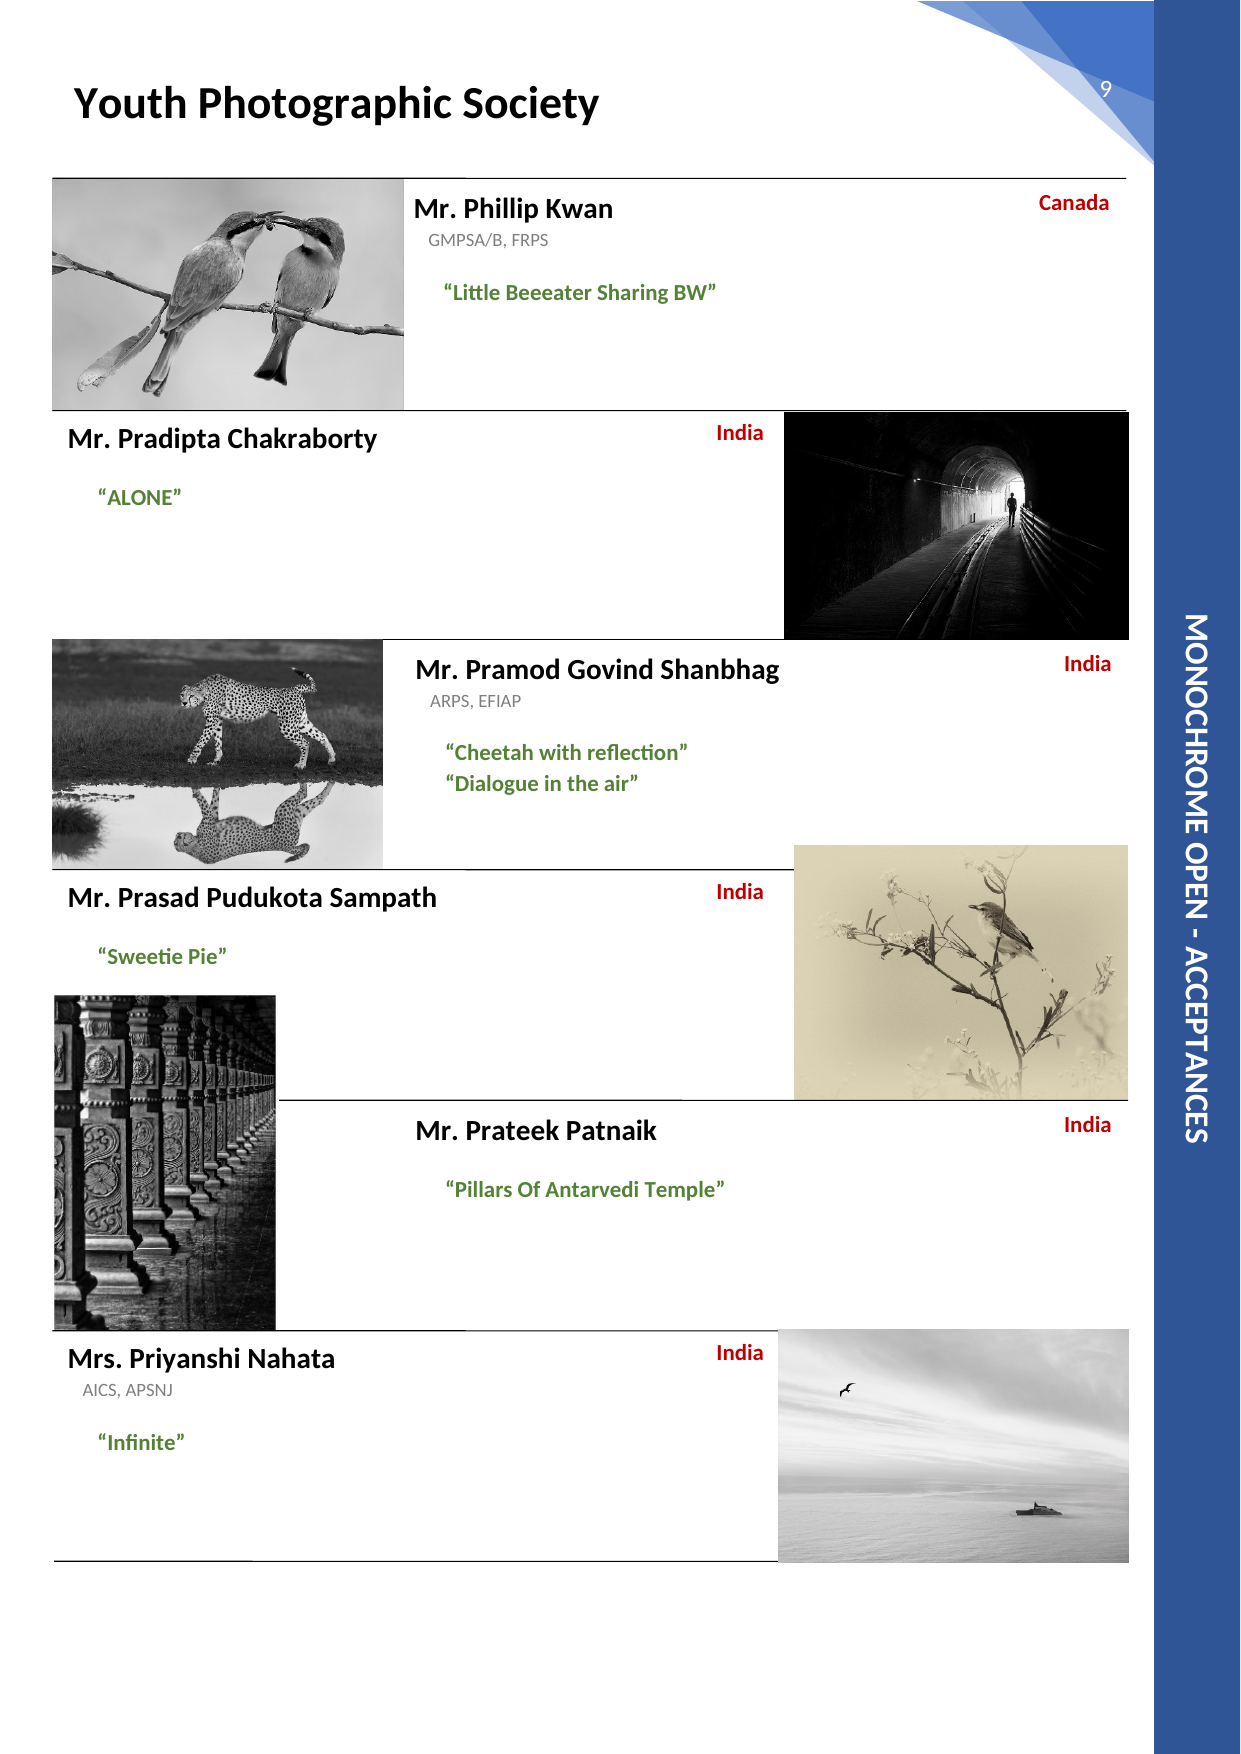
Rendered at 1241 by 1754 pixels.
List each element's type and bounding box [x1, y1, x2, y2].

picture [51, 992, 279, 1334]
picture [794, 845, 1128, 1099]
picture [52, 179, 404, 410]
picture [784, 412, 1129, 640]
picture [916, 1, 1154, 167]
picture [52, 639, 383, 869]
picture [778, 1329, 1129, 1563]
